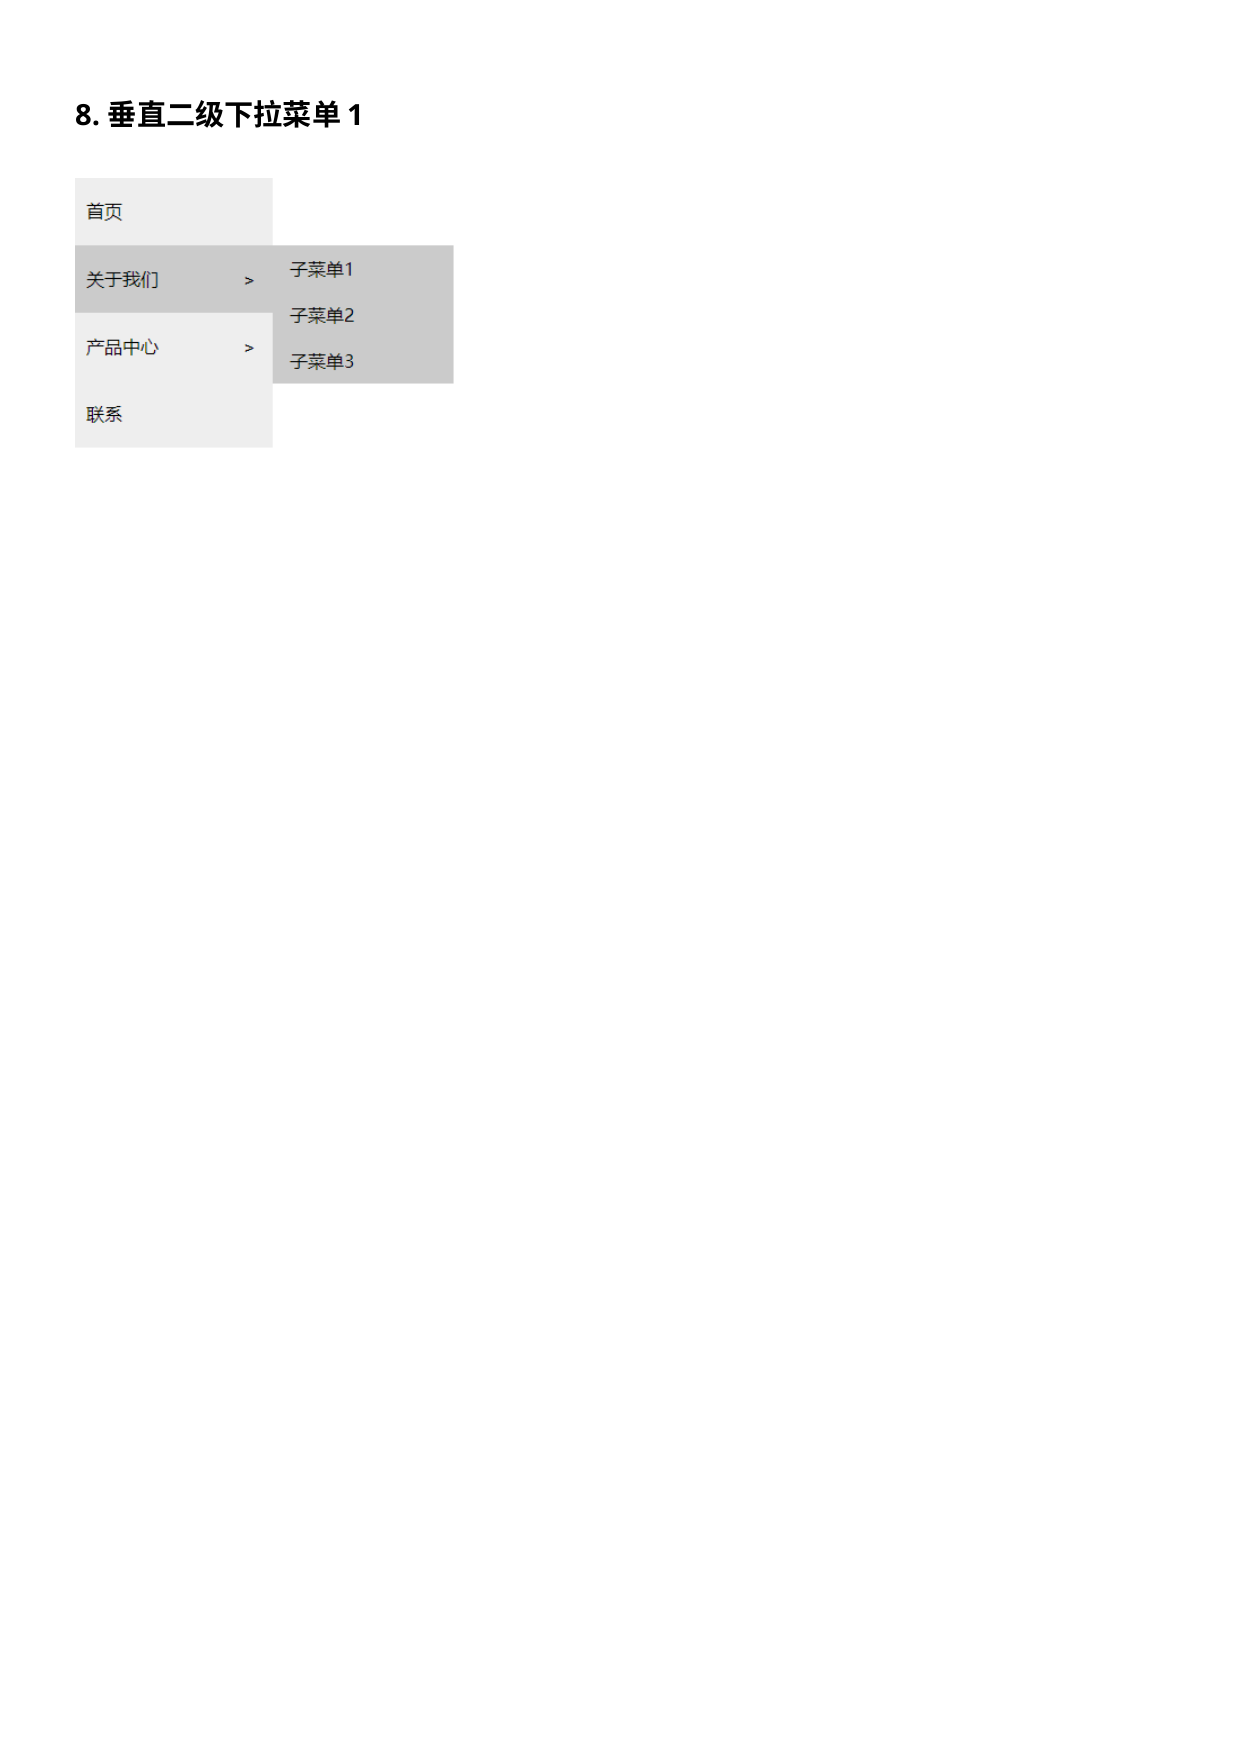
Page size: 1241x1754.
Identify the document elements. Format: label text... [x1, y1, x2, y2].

picture [75, 178, 457, 451]
text 垂直二级下拉菜单1 [75, 81, 1165, 146]
